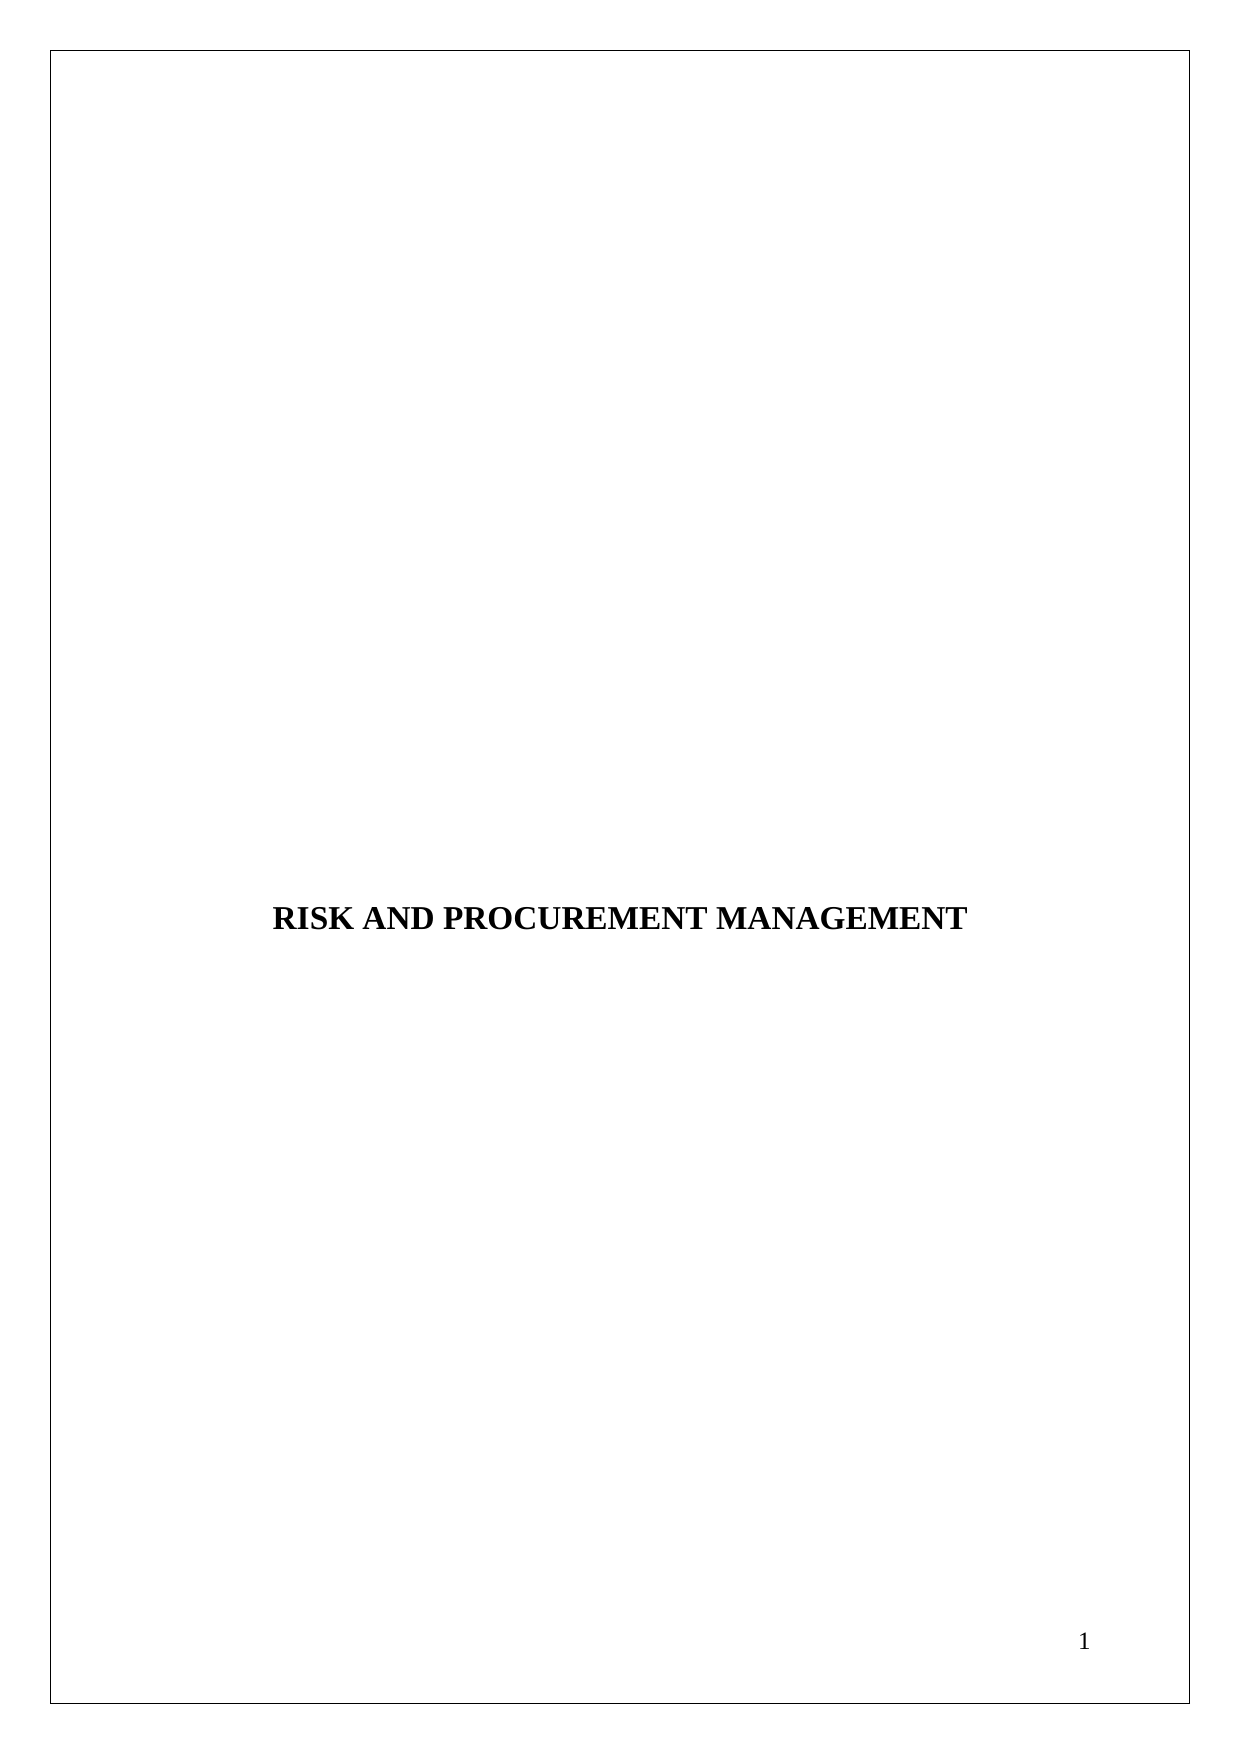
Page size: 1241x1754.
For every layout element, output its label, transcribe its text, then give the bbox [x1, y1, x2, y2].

title RISK AND PROCUREMENT MANAGEMENT [150, 898, 1090, 937]
